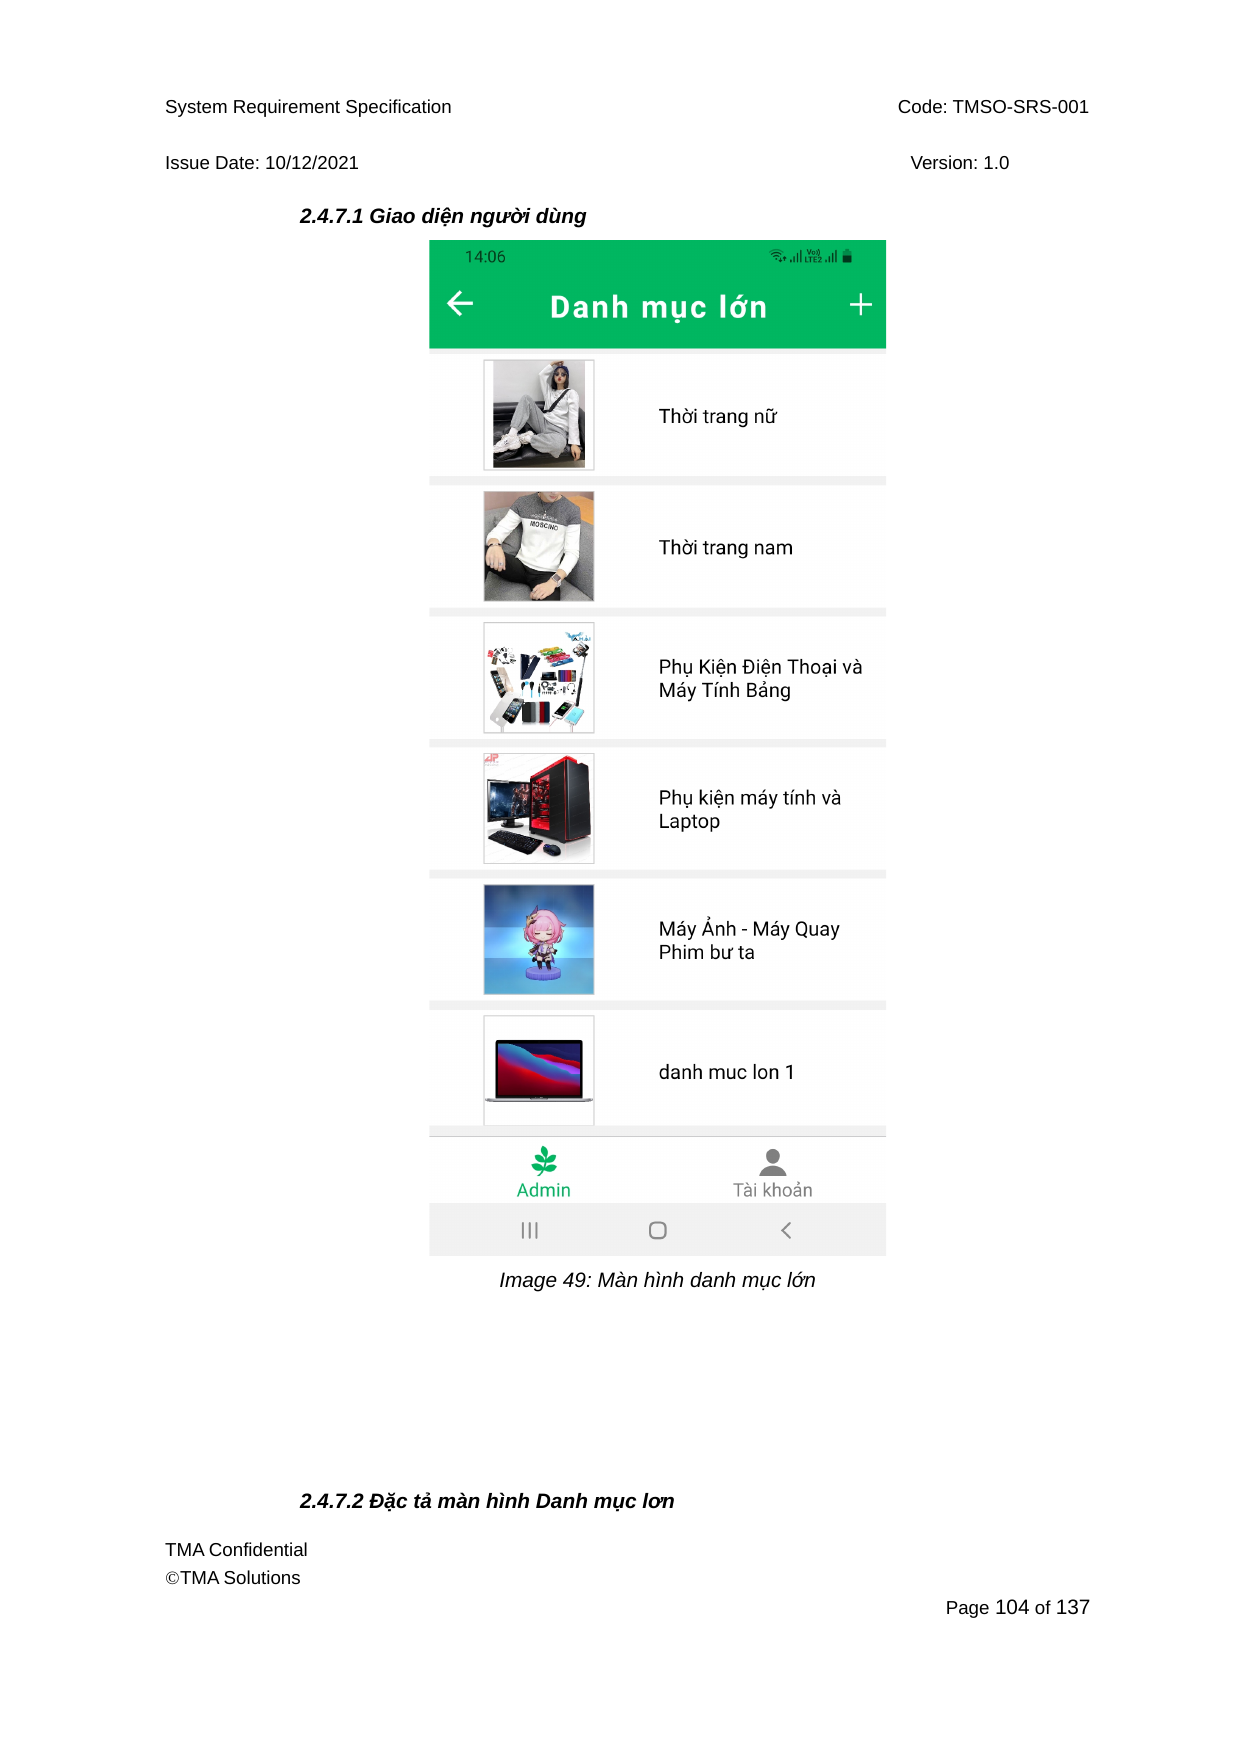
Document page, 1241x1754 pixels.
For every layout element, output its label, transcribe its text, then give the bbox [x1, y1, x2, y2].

picture [429, 240, 887, 1256]
text 2.4.7.2 Đặc tả màn hình Danh mục lơn [225, 1489, 1090, 1513]
text 2.4.7.1 Giao diện người dùng [225, 204, 1090, 228]
text Image 49: Màn hình danh mục lớn [150, 1268, 1090, 1292]
